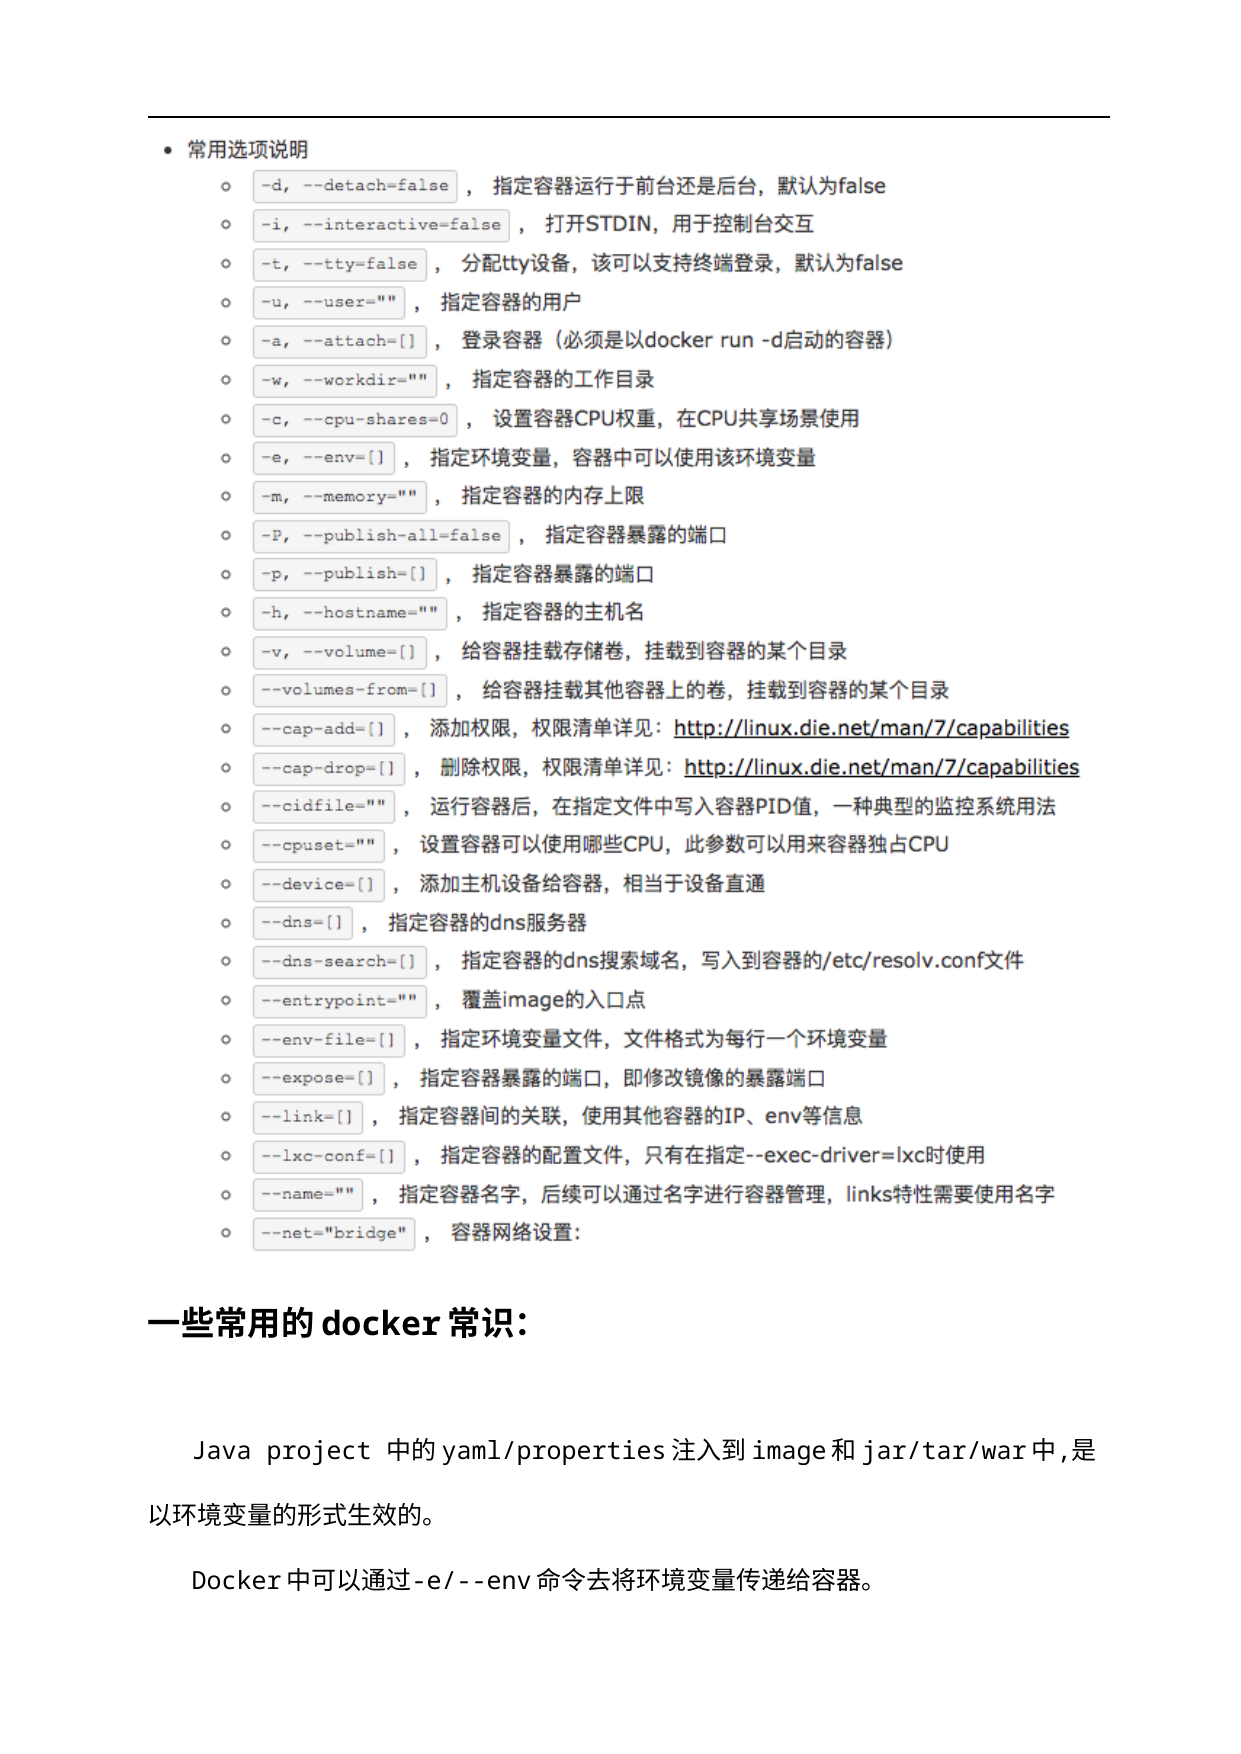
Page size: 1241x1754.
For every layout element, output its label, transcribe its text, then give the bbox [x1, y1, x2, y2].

text Java project 中的yaml/properties注入到image和jar/tar/war中,是以环境变量的形式生效的。 [148, 1416, 1110, 1546]
picture [147, 129, 1084, 1257]
subtitle 一些常用的docker常识： [148, 1289, 1110, 1354]
text Docker中可以通过-e/--env命令去将环境变量传递给容器。 [148, 1546, 1110, 1611]
